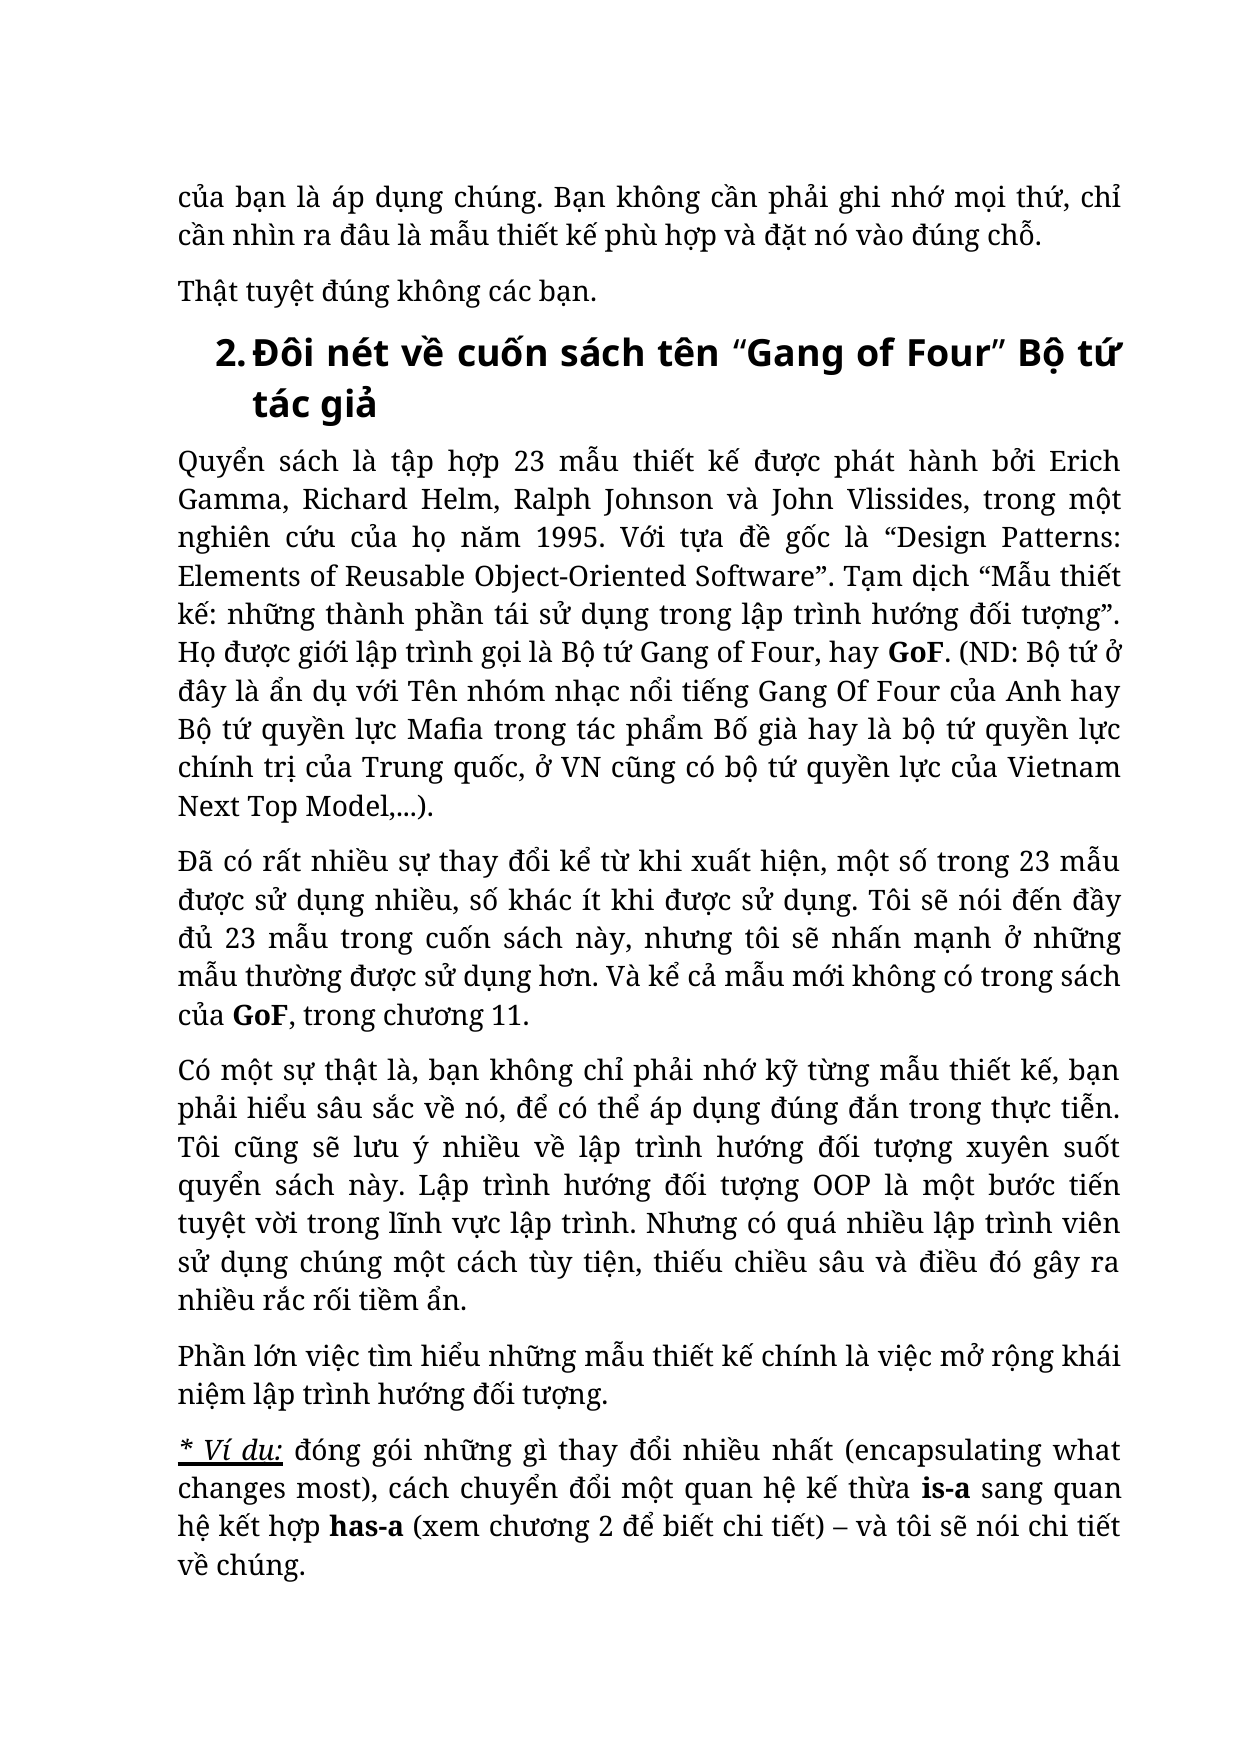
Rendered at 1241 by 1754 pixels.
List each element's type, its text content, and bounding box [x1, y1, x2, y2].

text * Ví dụ: đóng gói những gì thay đổi nhiều nhất (encapsulating what changes most), cách chuyển đổi một quan hệ kế thừa is-a sang quan hệ kết hợp has-a (xem chương 2 để biết chi tiết) – và tôi sẽ nói chi tiết về chúng. [177, 1430, 1122, 1583]
text Quyển sách là tập hợp 23 mẫu thiết kế được phát hành bởi Erich Gamma, Richard Helm, Ralph Johnson và John Vlissides, trong một nghiên cứu của họ năm 1995. Với tựa đề gốc là “Design Patterns: Elements of Reusable Object-Oriented Software”. Tạm dịch “Mẫu thiết kế: những thành phần tái sử dụng trong lập trình hướng đối tượng”. Họ được giới lập trình gọi là Bộ tứ Gang of Four, hay GoF. (ND: Bộ tứ ở đây là ẩn dụ với Tên nhóm nhạc nổi tiếng Gang Of Four của Anh hay Bộ tứ quyền lực Mafia trong tác phẩm Bố già hay là bộ tứ quyền lực chính trị của Trung quốc, ở VN cũng có bộ tứ quyền lực của Vietnam Next Top Model,...). [177, 441, 1122, 824]
text Phần lớn việc tìm hiểu những mẫu thiết kế chính là việc mở rộng khái niệm lập trình hướng đối tượng. [177, 1336, 1122, 1413]
text Có một sự thật là, bạn không chỉ phải nhớ kỹ từng mẫu thiết kế, bạn phải hiểu sâu sắc về nó, để có thể áp dụng đúng đắn trong thực tiễn. Tôi cũng sẽ lưu ý nhiều về lập trình hướng đối tượng xuyên suốt quyển sách này. Lập trình hướng đối tượng OOP là một bước tiến tuyệt vời trong lĩnh vực lập trình. Nhưng có quá nhiều lập trình viên sử dụng chúng một cách tùy tiện, thiếu chiều sâu và điều đó gây ra nhiều rắc rối tiềm ẩn. [177, 1051, 1122, 1319]
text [177, 177, 1122, 254]
text Đã có rất nhiều sự thay đổi kể từ khi xuất hiện, một số trong 23 mẫu được sử dụng nhiều, số khác ít khi được sử dụng. Tôi sẽ nói đến đầy đủ 23 mẫu trong cuốn sách này, nhưng tôi sẽ nhấn mạnh ở những mẫu thường được sử dụng hơn. Và kể cả mẫu mới không có trong sách của GoF, trong chương 11. [177, 842, 1122, 1033]
text Thật tuyệt đúng không các bạn. [177, 271, 1122, 309]
subtitle Đôi nét về cuốn sách tên “Gang of Four” Bộ tứ tác giả [215, 327, 1122, 429]
